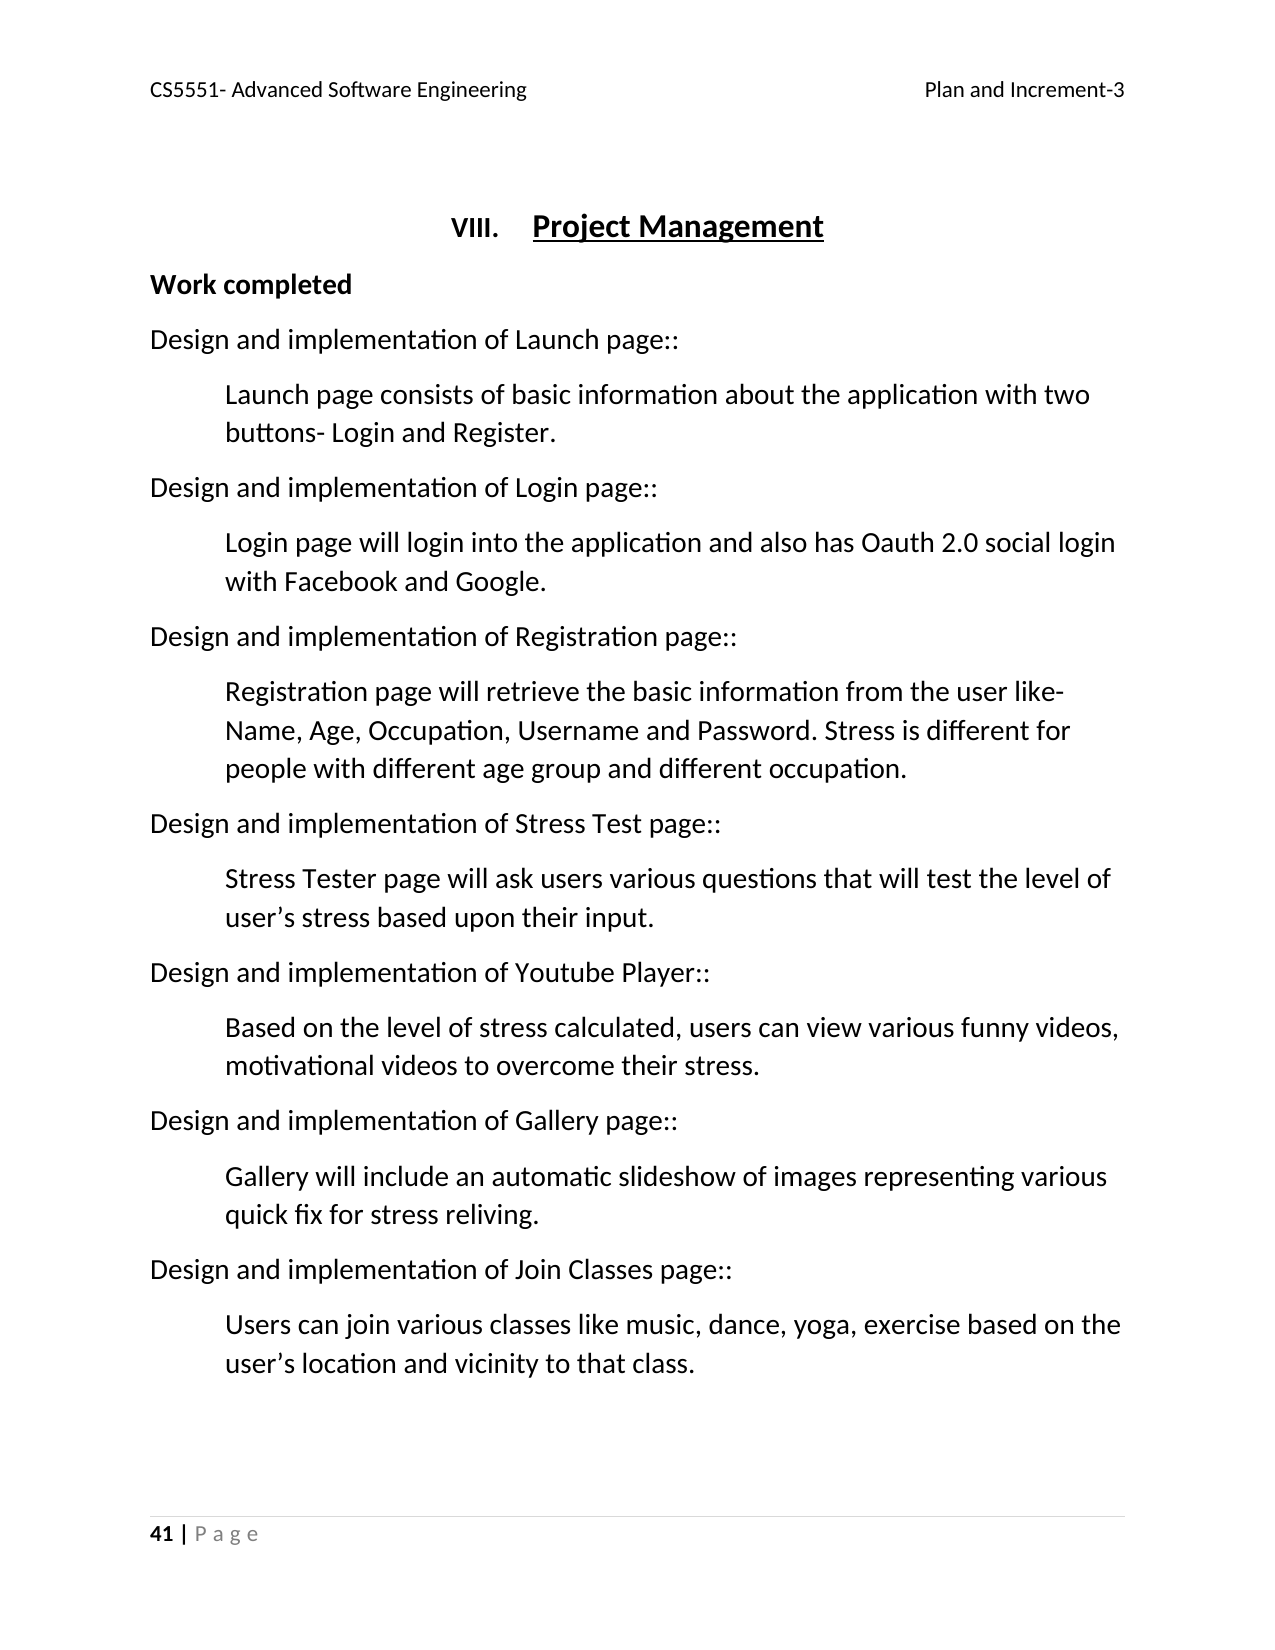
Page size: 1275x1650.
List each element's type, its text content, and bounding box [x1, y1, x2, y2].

text Design and implementation of Stress Test page:: [150, 805, 1125, 841]
text Design and implementation of Join Classes page:: [150, 1251, 1125, 1287]
text Launch page consists of basic information about the application with two buttons- Login and Register. [225, 376, 1125, 450]
text Registration page will retrieve the basic information from the user like- Name, Age, Occupation, Username and Password. Stress is different for people with different age group and different occupation. [225, 673, 1125, 786]
text Work completed [150, 266, 1125, 301]
text Gallery will include an automatic slideshow of images representing various quick fix for stress reliving. [225, 1158, 1125, 1232]
text Stress Tester page will ask users various questions that will test the level of user’s stress based upon their input. [225, 860, 1125, 934]
text Design and implementation of Login page:: [150, 469, 1125, 505]
text Design and implementation of Youtube Player:: [150, 954, 1125, 989]
text Login page will login into the application and also has Oauth 2.0 social login with Facebook and Google. [225, 524, 1125, 599]
text Design and implementation of Gallery page:: [150, 1102, 1125, 1138]
text VIII. Project Management [150, 205, 1125, 246]
text Users can join various classes like music, dance, yoga, exercise based on the user’s location and vicinity to that class. [225, 1306, 1125, 1380]
text Based on the level of stress calculated, users can view various funny videos, motivational videos to overcome their stress. [225, 1009, 1125, 1083]
text Design and implementation of Launch page:: [150, 321, 1125, 356]
text Design and implementation of Registration page:: [150, 618, 1125, 654]
